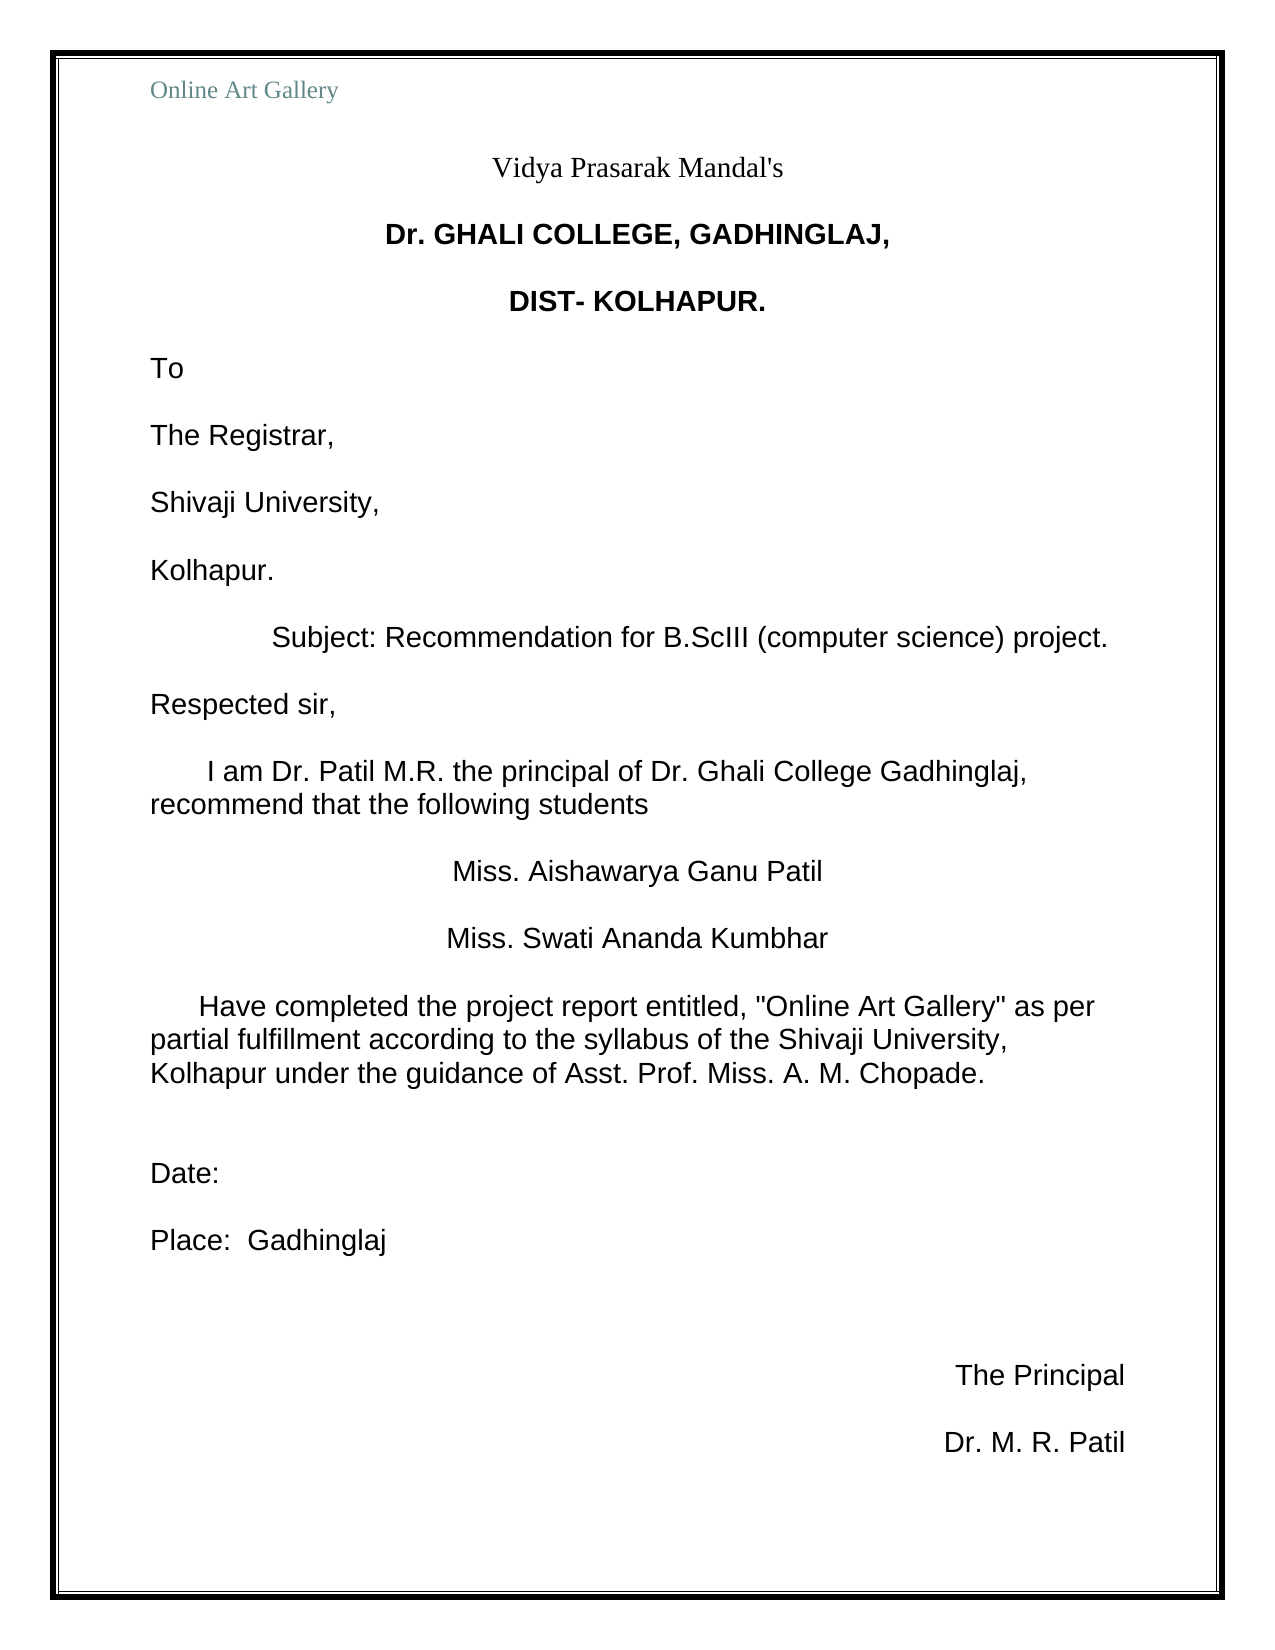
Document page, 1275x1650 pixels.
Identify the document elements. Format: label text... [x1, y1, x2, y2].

text Vidya Prasarak Mandal's [150, 150, 1125, 183]
text The Principal [150, 1357, 1125, 1391]
text Subject: Recommendation for B.ScIII (computer science) project. [150, 619, 1125, 653]
text Dr. M. R. Patil [150, 1424, 1125, 1458]
text Place: Gadhinglaj [150, 1223, 1125, 1257]
text Miss. Aishawarya Ganu Patil [150, 854, 1125, 888]
text Have completed the project report entitled, "Online Art Gallery" as per partial fulfillment according to the syllabus of the Shivaji University, Kolhapur under the guidance of Asst. Prof. Miss. A. M. Chopade. [150, 988, 1125, 1089]
text Date: [150, 1156, 1125, 1190]
text Shivaji University, [150, 485, 1125, 519]
text Respected sir, [150, 687, 1125, 720]
text I am Dr. Patil M.R. the principal of Dr. Ghali College Gadhinglaj, recommend that the following students [150, 754, 1125, 821]
text The Registrar, [150, 418, 1125, 452]
text Miss. Swati Ananda Kumbhar [150, 921, 1125, 955]
text Dr. GHALI COLLEGE, GADHINGLAJ, [150, 217, 1125, 251]
text DIST- KOLHAPUR. [150, 284, 1125, 318]
text To [150, 351, 1125, 385]
text Kolhapur. [150, 552, 1125, 586]
